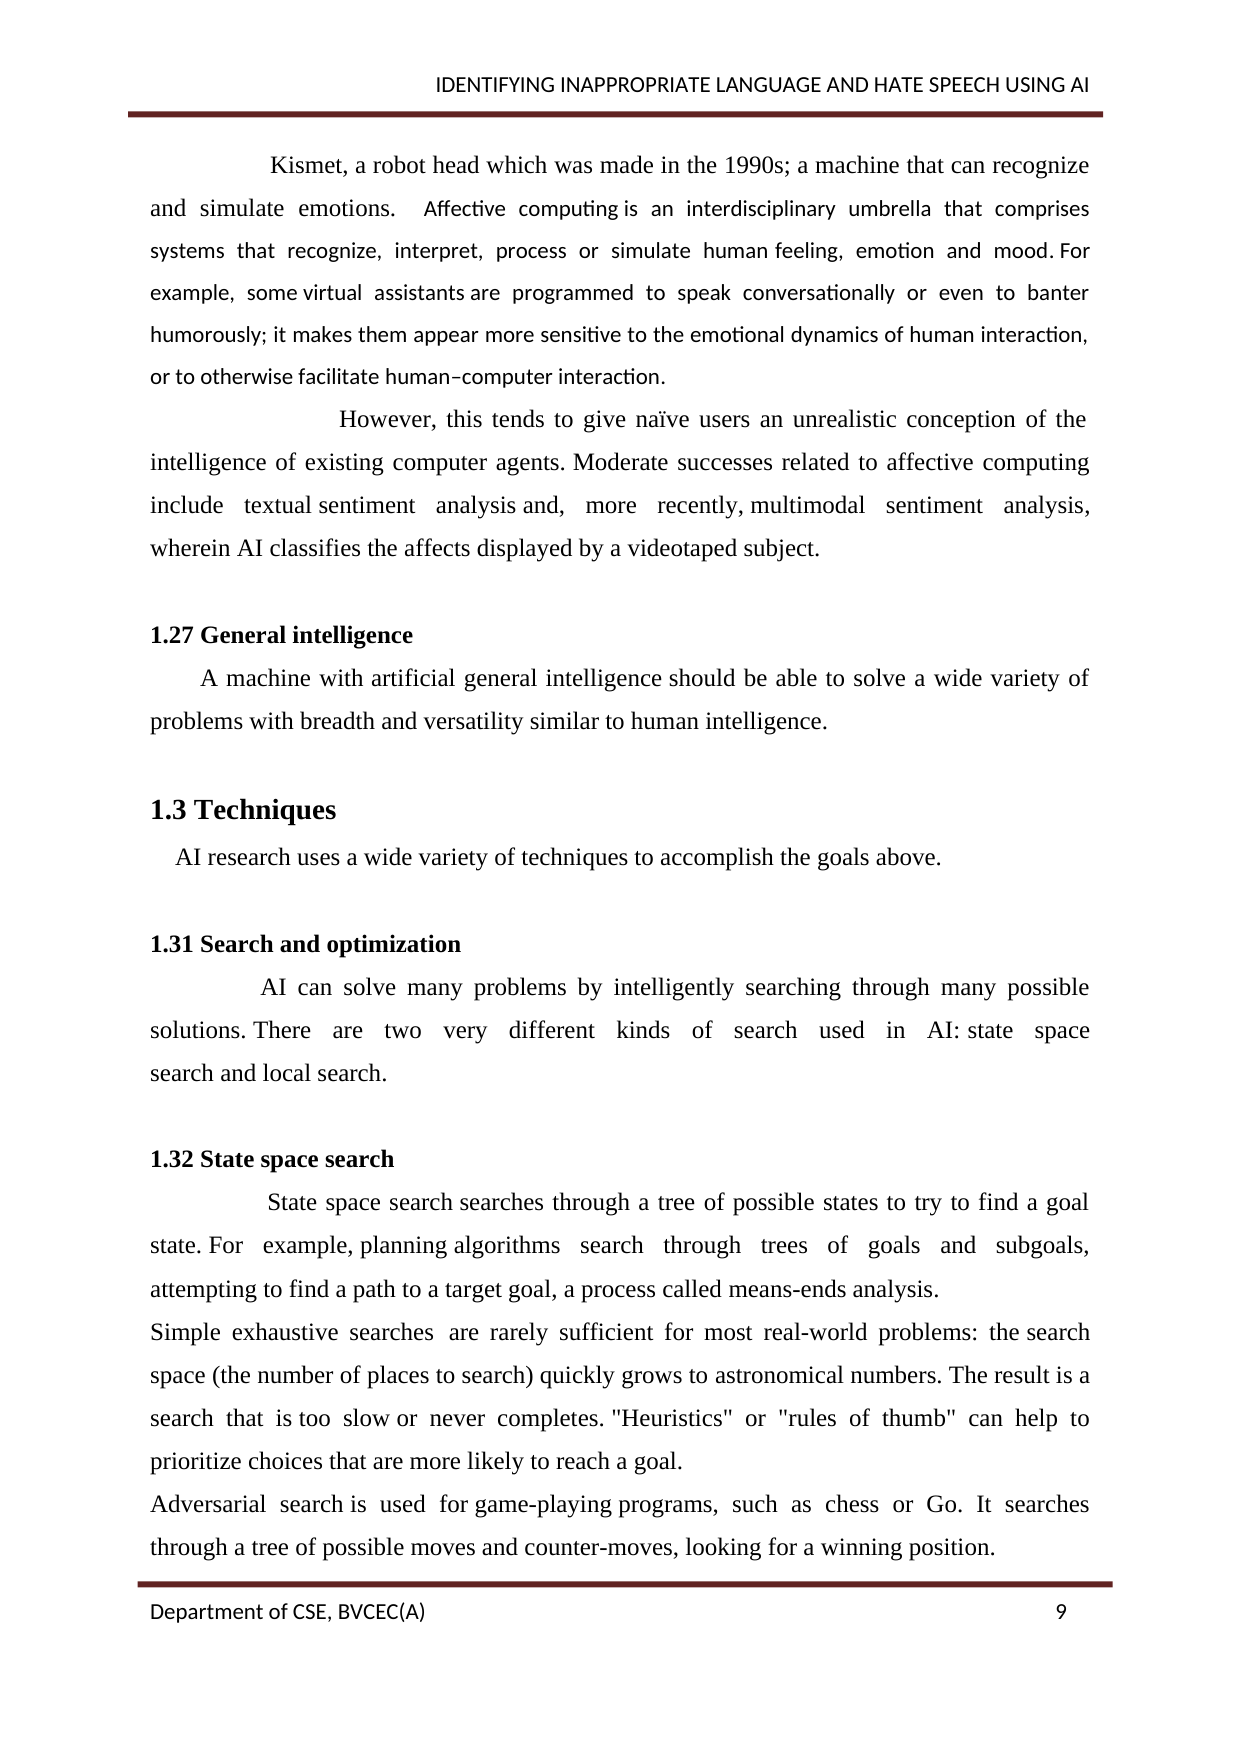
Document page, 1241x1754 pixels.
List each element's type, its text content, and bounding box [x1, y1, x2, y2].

text AI research uses a wide variety of techniques to accomplish the goals above. [150, 842, 1090, 871]
text Simple exhaustive searches are rarely sufficient for most real-world problems: the search space (the number of places to search) quickly grows to astronomical numbers. The result is a search that is too slow or never completes. "Heuristics" or "rules of thumb" can help to prioritize choices that are more likely to reach a goal. [150, 1317, 1090, 1475]
subtitle 1.32 State space search [150, 1144, 1090, 1173]
text Adversarial search is used for game-playing programs, such as chess or Go. It searches through a tree of possible moves and counter-moves, looking for a winning position. [150, 1489, 1090, 1561]
text State space search searches through a tree of possible states to try to find a goal state. For example, planning algorithms search through trees of goals and subgoals, attempting to find a path to a target goal, a process called means-ends analysis. [150, 1187, 1090, 1302]
text A machine with artificial general intelligence should be able to solve a wide variety of problems with breadth and versatility similar to human intelligence. [150, 663, 1090, 735]
subtitle 1.27 General intelligence [150, 620, 1090, 648]
text However, this tends to give naïve users an unrealistic conception of the intelligence of existing computer agents. Moderate successes related to affective computing include textual sentiment analysis and, more recently, multimodal sentiment analysis, wherein AI classifies the affects displayed by a videotaped subject. [150, 404, 1090, 562]
text Kismet, a robot head which was made in the 1990s; a machine that can recognize and simulate emotions. Affective computing is an interdisciplinary umbrella that comprises systems that recognize, interpret, process or simulate human feeling, emotion and mood. For example, some virtual assistants are programmed to speak conversationally or even to banter humorously; it makes them appear more sensitive to the emotional dynamics of human interaction, or to otherwise facilitate human–computer interaction. [150, 150, 1090, 390]
subtitle 1.31 Search and optimization [150, 929, 1090, 957]
text 1.3 Techniques [150, 792, 1090, 826]
text AI can solve many problems by intelligently searching through many possible solutions. There are two very different kinds of search used in AI: state space search and local search. [150, 972, 1090, 1087]
